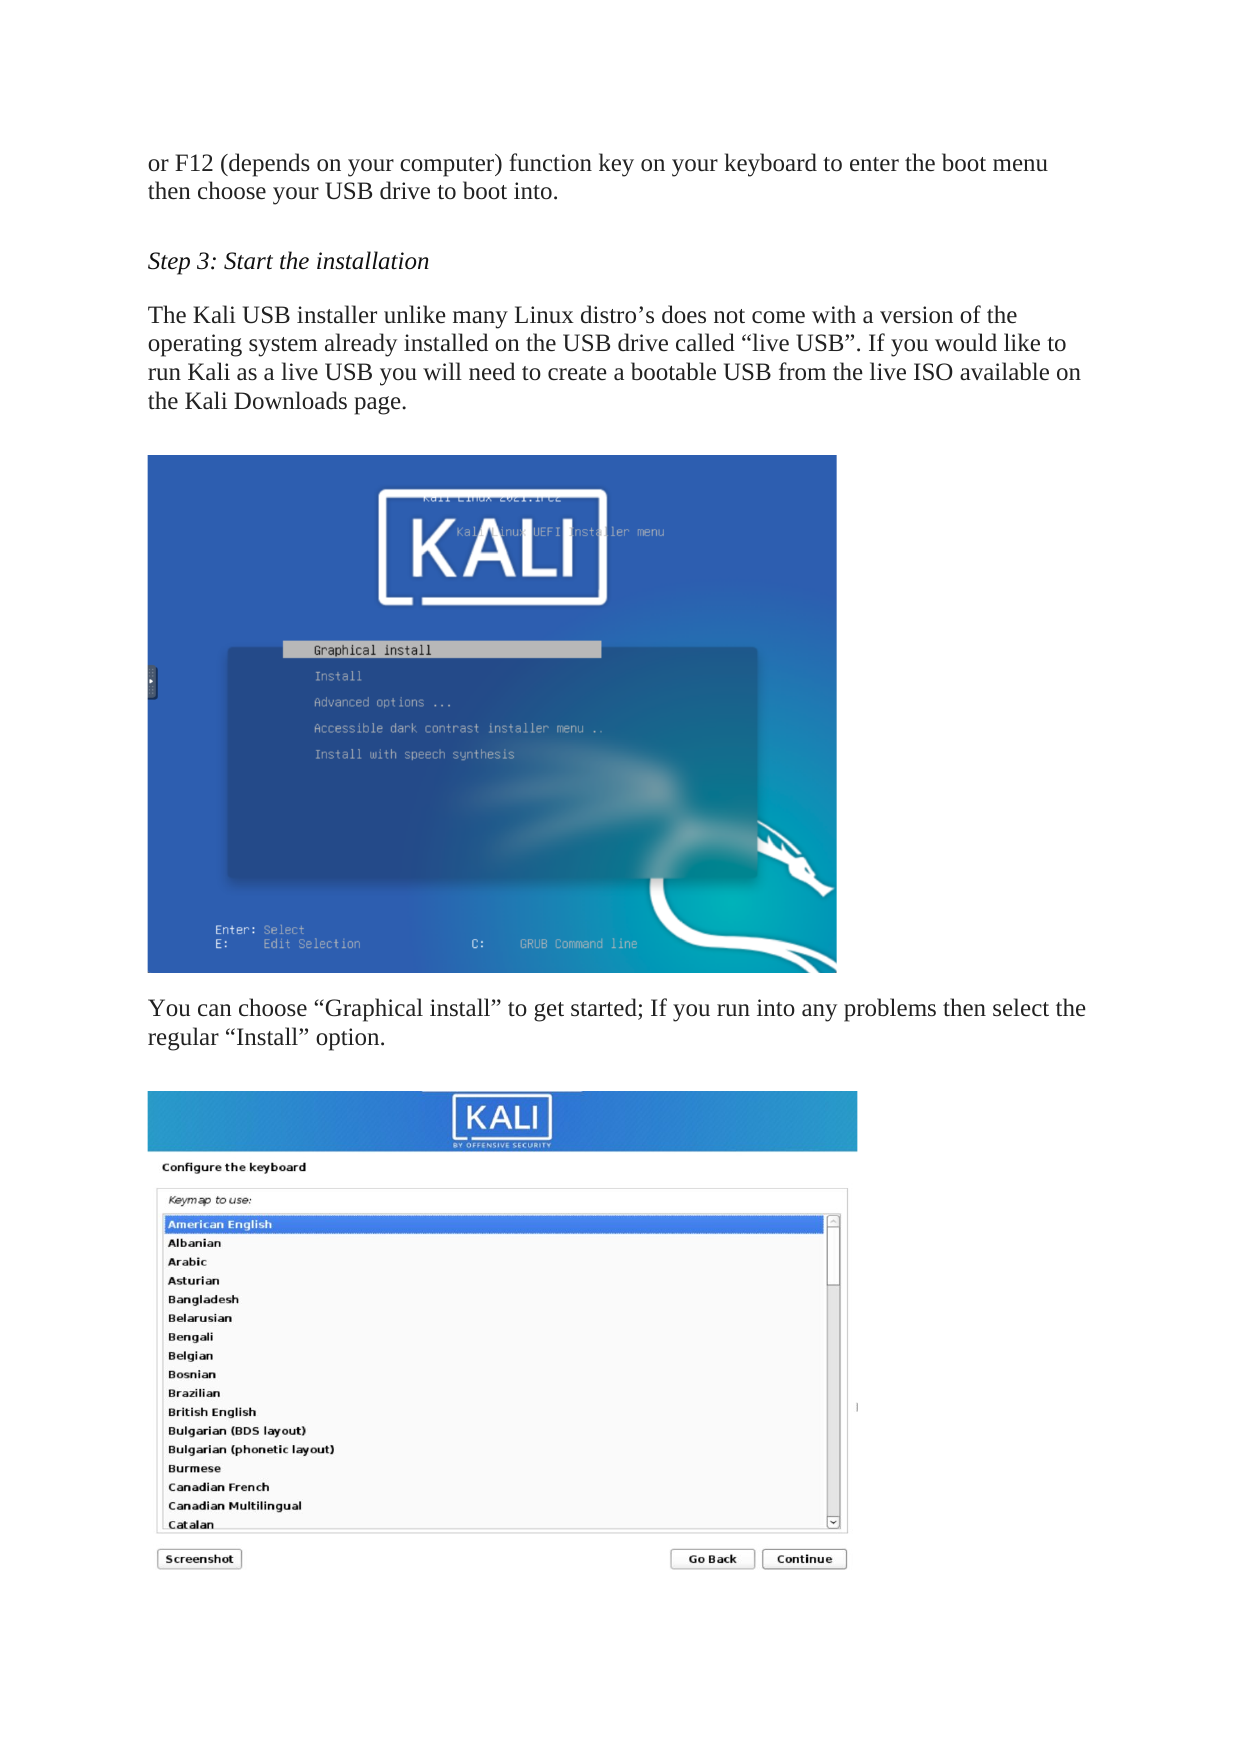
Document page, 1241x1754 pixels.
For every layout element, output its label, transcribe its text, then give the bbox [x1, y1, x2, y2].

text The Kali USB installer unlike many Linux distro’s does not come with a version of the operating system already installed on the USB drive called “live USB”. If you would like to run Kali as a live USB you will need to create a bootable USB from the live ISO available on the Kali Downloads page. [148, 300, 1092, 415]
picture [147, 1091, 858, 1577]
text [148, 148, 1092, 205]
picture [147, 455, 837, 973]
text Step 3: Start the installation [148, 246, 1092, 274]
text You can choose “Graphical install” to get started; If you run into any problems then select the regular “Install” option. [148, 993, 1092, 1051]
